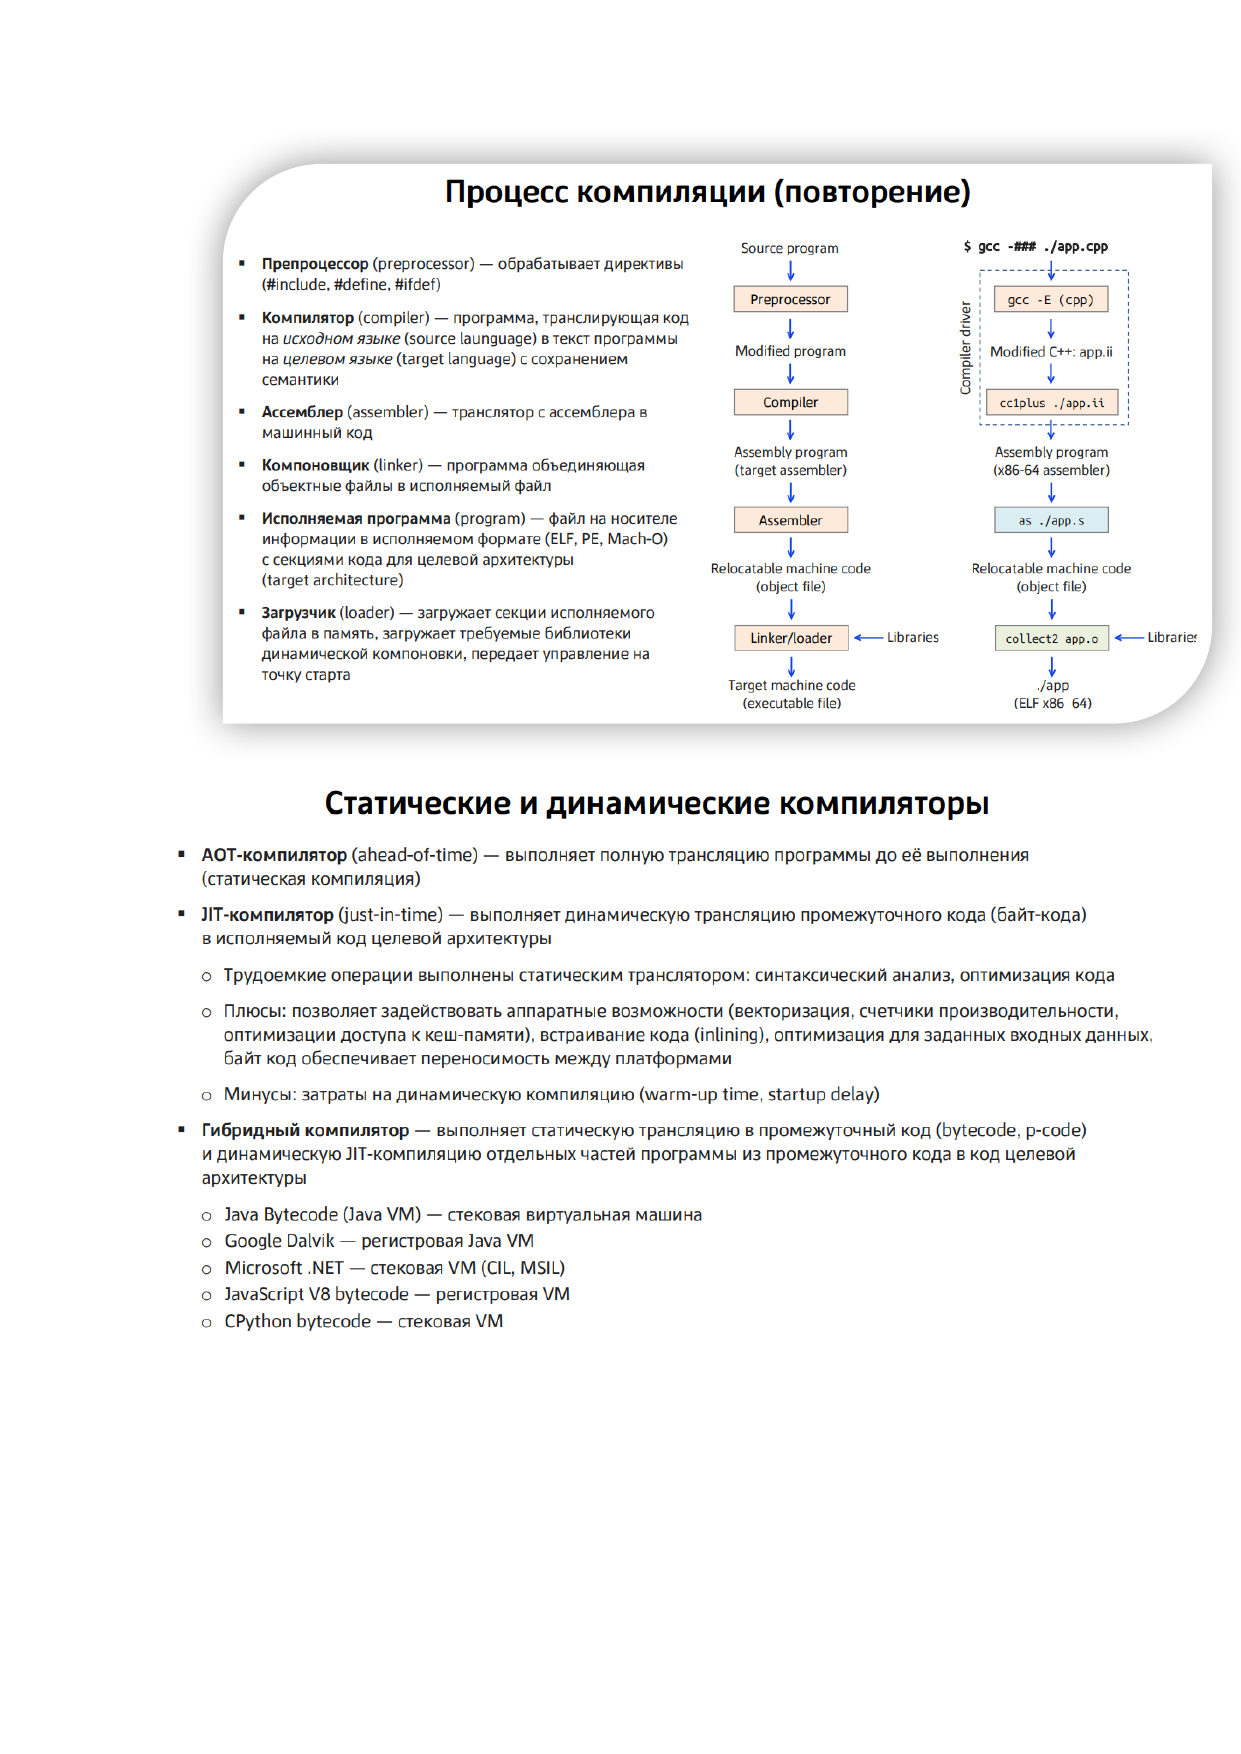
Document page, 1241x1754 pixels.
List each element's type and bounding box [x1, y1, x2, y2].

picture [177, 787, 1152, 1334]
picture [238, 179, 1197, 709]
